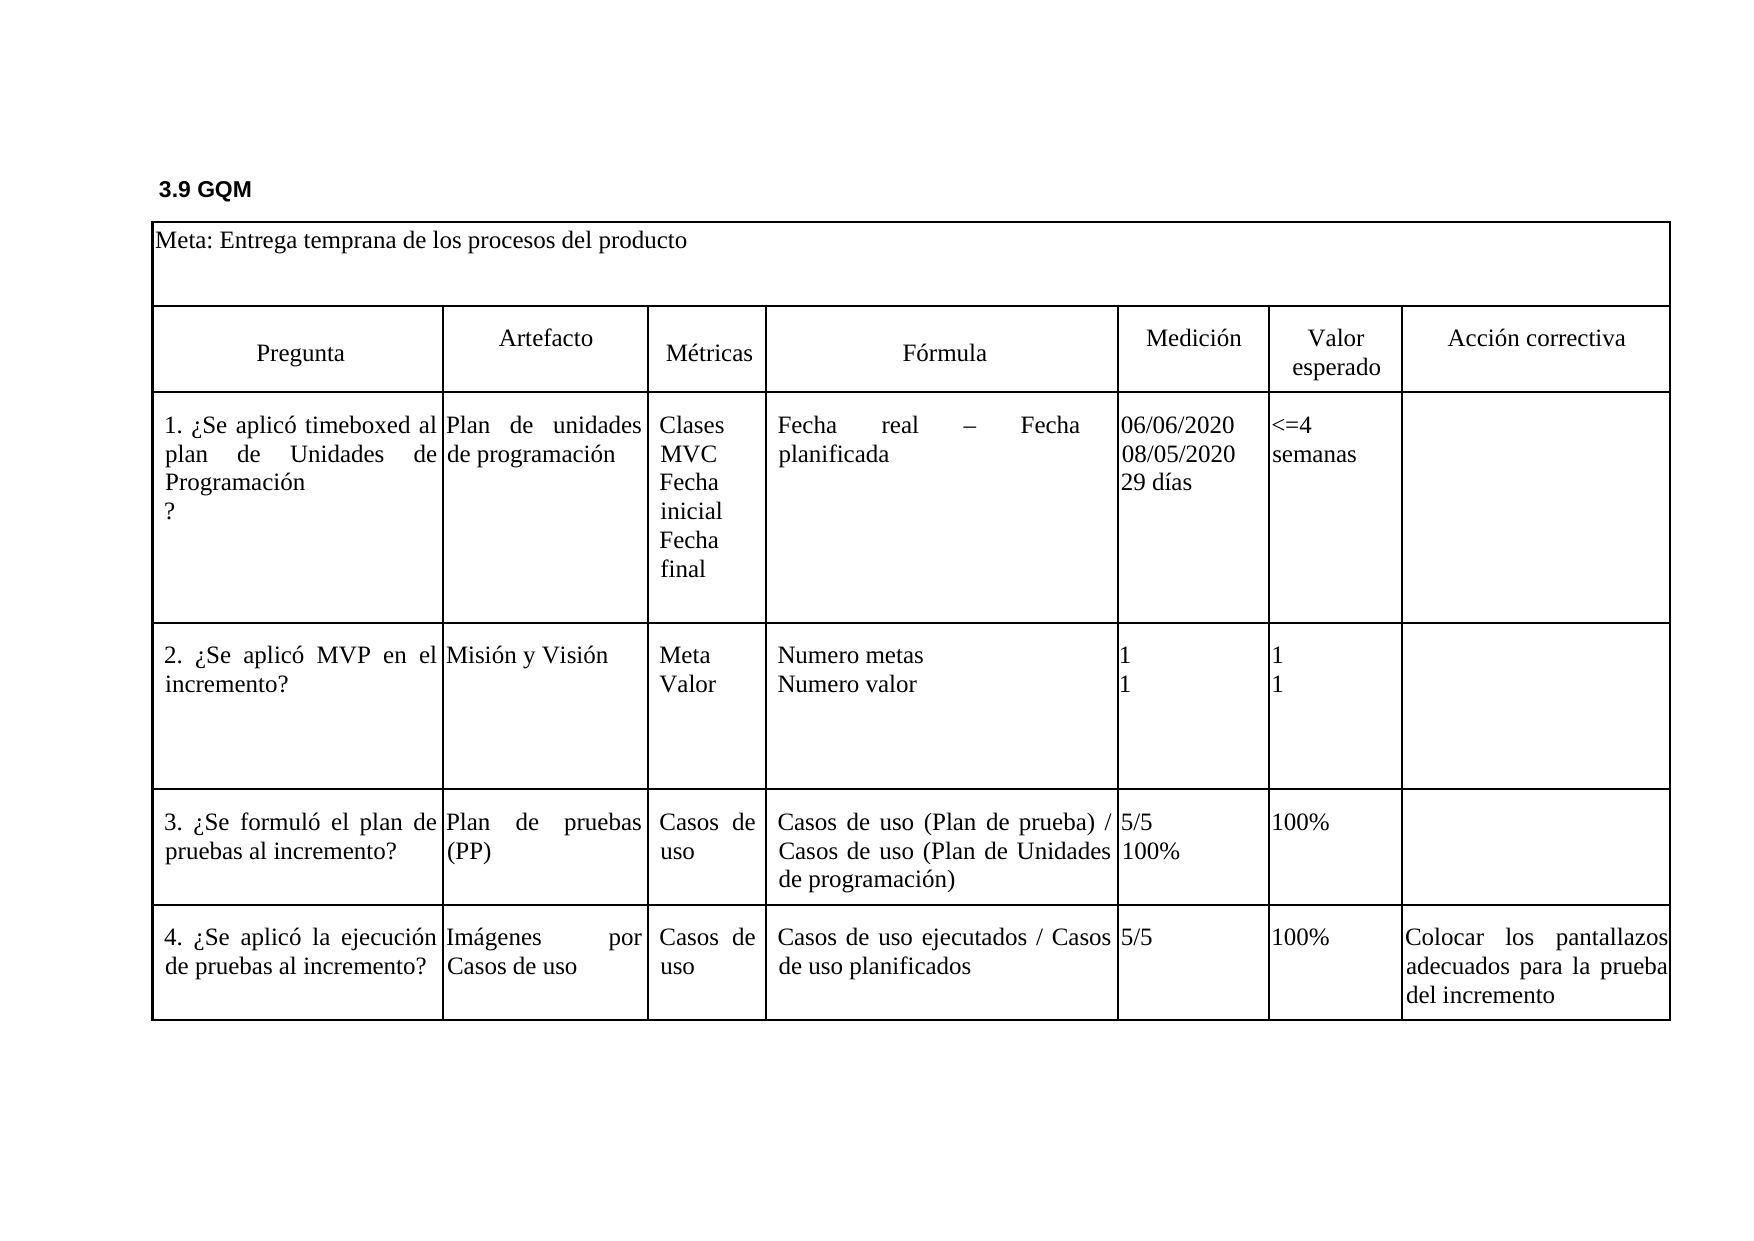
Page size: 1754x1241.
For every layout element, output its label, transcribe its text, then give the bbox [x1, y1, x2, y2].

table_cell 5/5 [1119, 906, 1268, 1019]
table_cell 1 1 [1270, 624, 1401, 788]
table_cell Artefacto [444, 307, 647, 391]
table_cell 1 1 [1119, 624, 1268, 788]
table_cell 5/5 100% [1119, 790, 1268, 904]
table_cell Colocar los pantallazos adecuados para la prueba del incremento [1403, 906, 1669, 1019]
table_cell Imágenes por Casos de uso [444, 906, 647, 1019]
table_cell Acción correctiva [1403, 307, 1669, 391]
table_cell Casos de uso (Plan de prueba) / Casos de uso (Plan de Unidades de programación) [767, 790, 1117, 904]
table_cell 100% [1270, 906, 1401, 1019]
table_cell [1403, 790, 1669, 904]
table_cell Casos de uso [649, 906, 765, 1019]
table_cell Plan de pruebas (PP) [444, 790, 647, 904]
table_cell Medición [1119, 307, 1268, 391]
table_cell Fecha real – Fecha planificada [767, 393, 1117, 622]
table_cell Fórmula [767, 307, 1117, 391]
table_cell 3. ¿Se formuló el plan de pruebas al incremento? [154, 790, 442, 904]
table_cell Clases MVC Fecha inicial Fecha final [649, 393, 765, 622]
table_cell Meta Valor [649, 624, 765, 788]
table_cell Casos de uso ejecutados / Casos de uso planificados [767, 906, 1117, 1019]
table_cell 06/06/2020 08/05/2020 29 días [1119, 393, 1268, 622]
table_header Meta: Entrega temprana de los procesos del producto [154, 223, 1669, 304]
text 3.9 GQM [152, 176, 1672, 202]
table_cell Casos de uso [649, 790, 765, 904]
table_cell Plan de unidades de programación [444, 393, 647, 622]
table_cell Numero metas Numero valor [767, 624, 1117, 788]
table_cell 100% [1270, 790, 1401, 904]
table_cell Métricas [649, 307, 765, 391]
table_cell Valor esperado [1270, 307, 1401, 391]
table_cell 4. ¿Se aplicó la ejecución de pruebas al incremento? [154, 906, 442, 1019]
table_cell [1403, 393, 1669, 622]
table_cell [1403, 624, 1669, 788]
table_cell Misión y Visión [444, 624, 647, 788]
table_cell 1. ¿Se aplicó timeboxed al plan de Unidades de Programación ? [154, 393, 442, 622]
table_cell Pregunta [154, 307, 442, 391]
table_cell 2. ¿Se aplicó MVP en el incremento? [154, 624, 442, 788]
table_cell <=4 semanas [1270, 393, 1401, 622]
